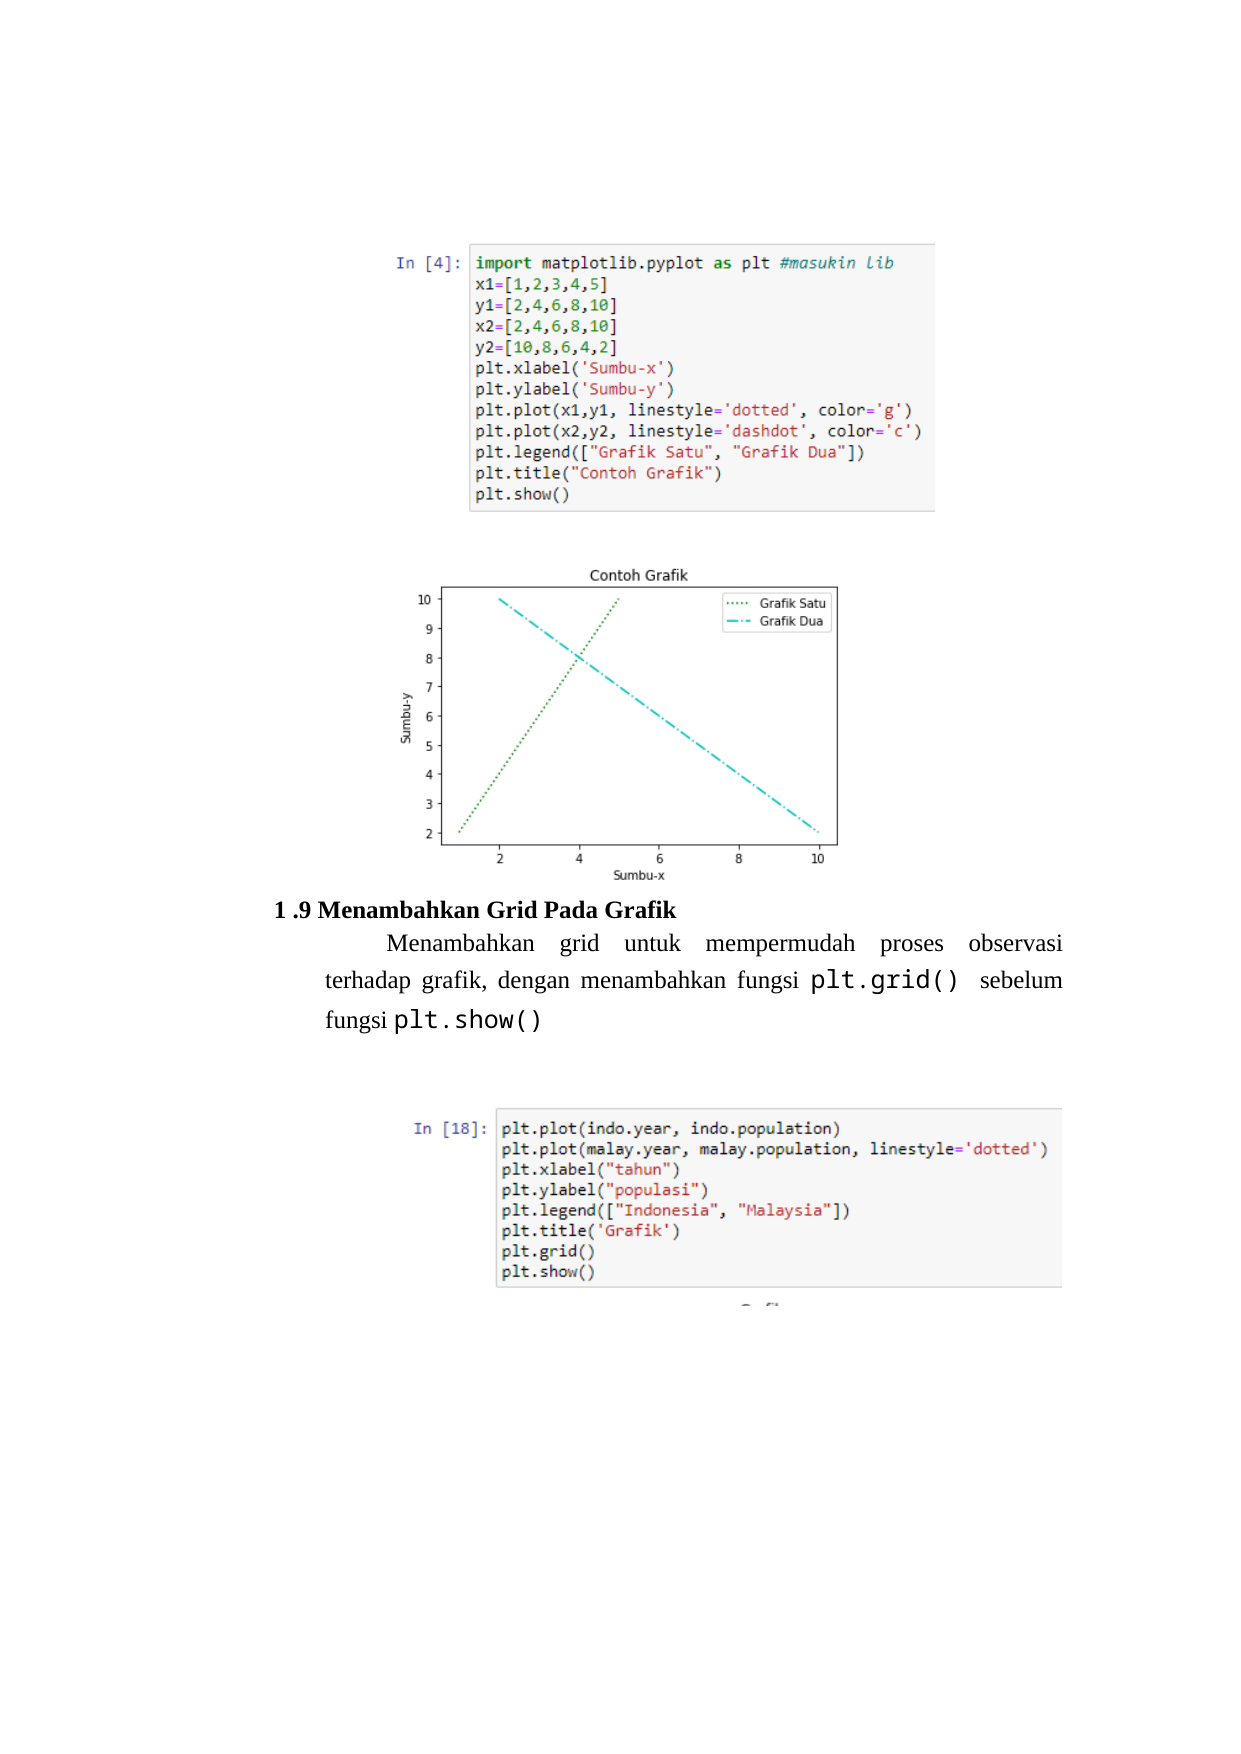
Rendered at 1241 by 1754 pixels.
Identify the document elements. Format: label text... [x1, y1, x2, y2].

subtitle Menambahkan Grid Pada Grafik [274, 895, 1063, 924]
picture [386, 236, 936, 523]
picture [386, 1106, 1062, 1306]
picture [386, 560, 874, 892]
text Menambahkan grid untuk mempermudah proses observasi terhadap grafik, dengan menambahkan fungsi plt.grid() sebelum fungsi plt.show() [325, 928, 1063, 1035]
